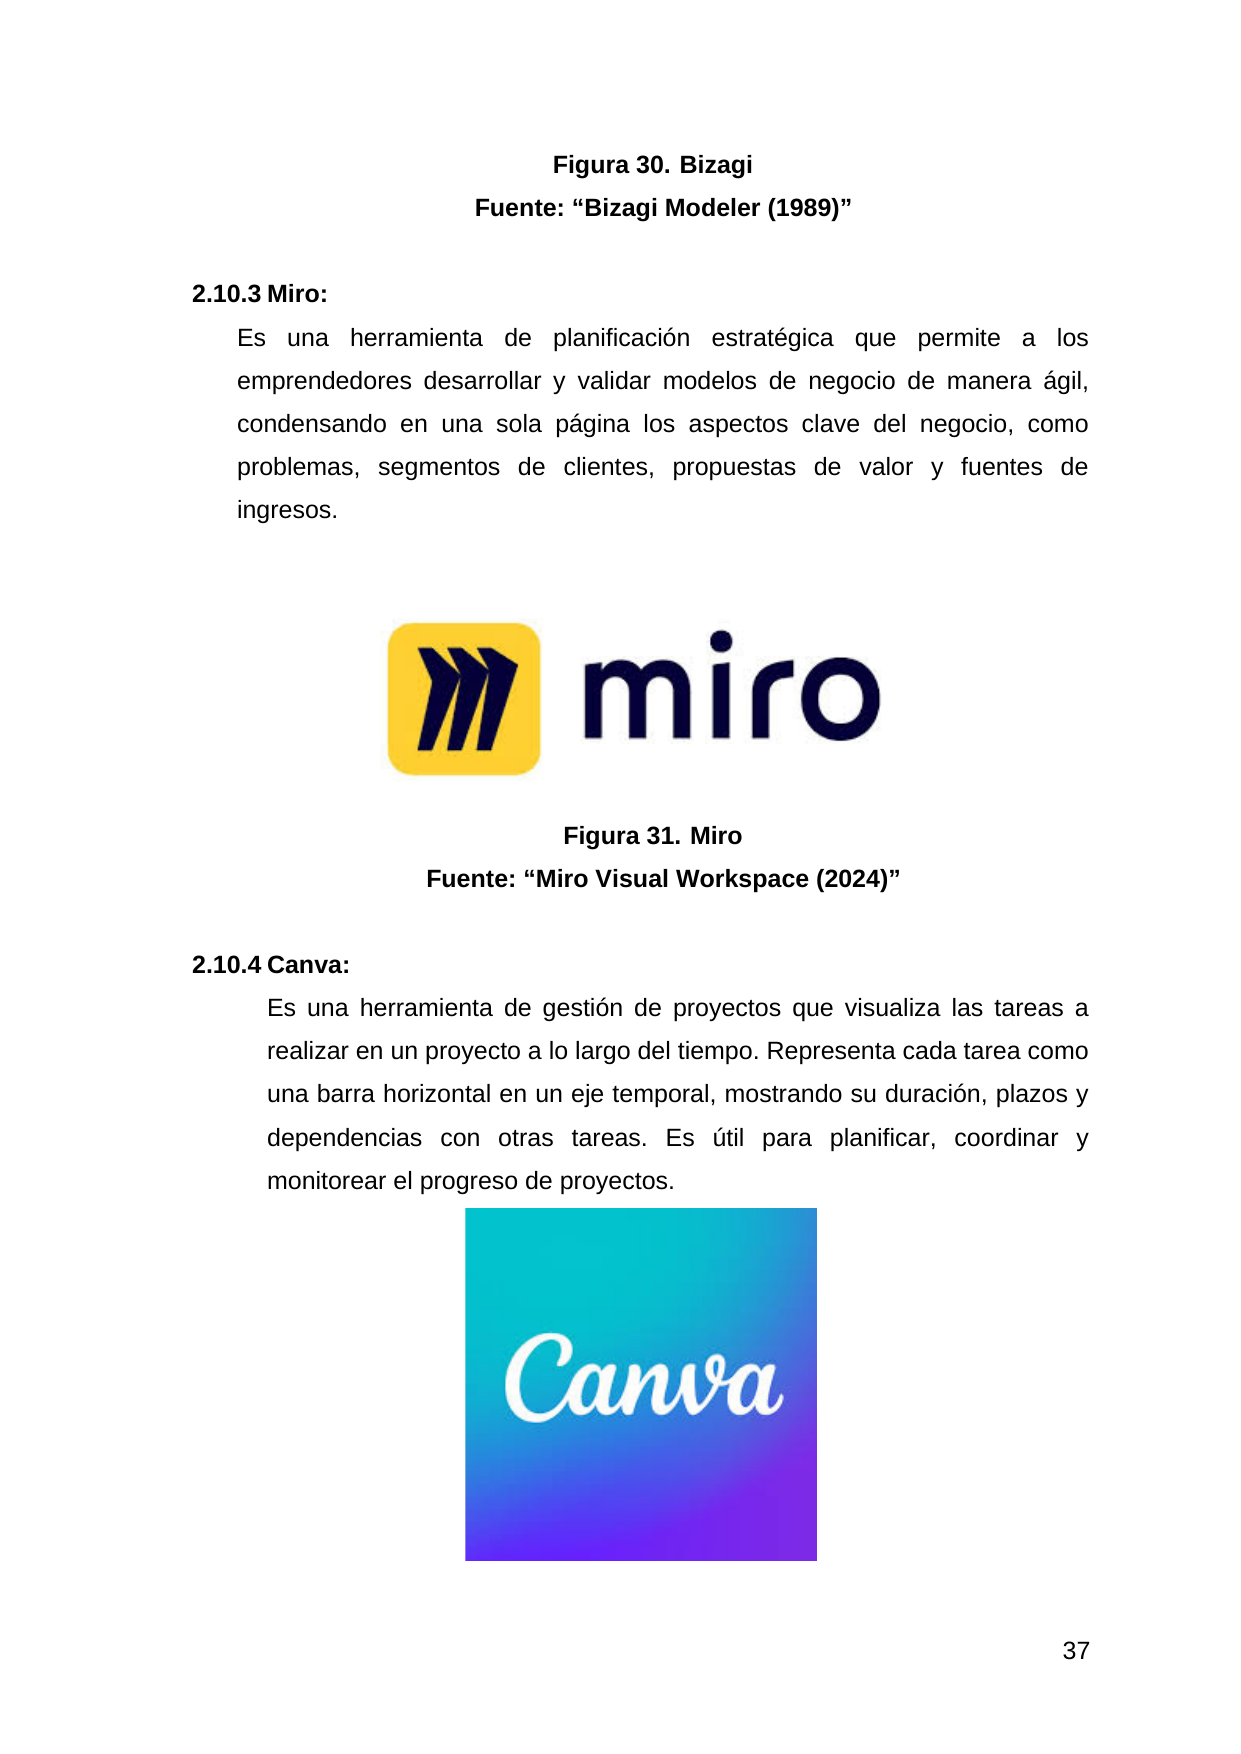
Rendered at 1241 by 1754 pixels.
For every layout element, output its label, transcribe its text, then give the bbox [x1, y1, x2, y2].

picture [368, 581, 914, 807]
subtitle Miro: [192, 279, 1090, 308]
text Es una herramienta de planificación estratégica que permite a los emprendedores desarrollar y validar modelos de negocio de manera ágil, condensando en una sola página los aspectos clave del negocio, como problemas, segmentos de clientes, propuestas de valor y fuentes de ingresos. [237, 322, 1090, 524]
subtitle Canva: [192, 950, 1090, 979]
text Es una herramienta de gestión de proyectos que visualiza las tareas a realizar en un proyecto a lo largo del tiempo. Representa cada tarea como una barra horizontal en un eje temporal, mostrando su duración, plazos y dependencias con otras tareas. Es útil para planificar, coordinar y monitorear el progreso de proyectos. [267, 993, 1090, 1194]
picture [465, 1208, 817, 1561]
text Fuente: “Miro Visual Workspace (2024)” [237, 864, 1090, 892]
text Fuente: “Bizagi Modeler (1989)” [237, 193, 1090, 222]
text Miro [274, 821, 1090, 849]
text Bizagi [274, 150, 1090, 179]
